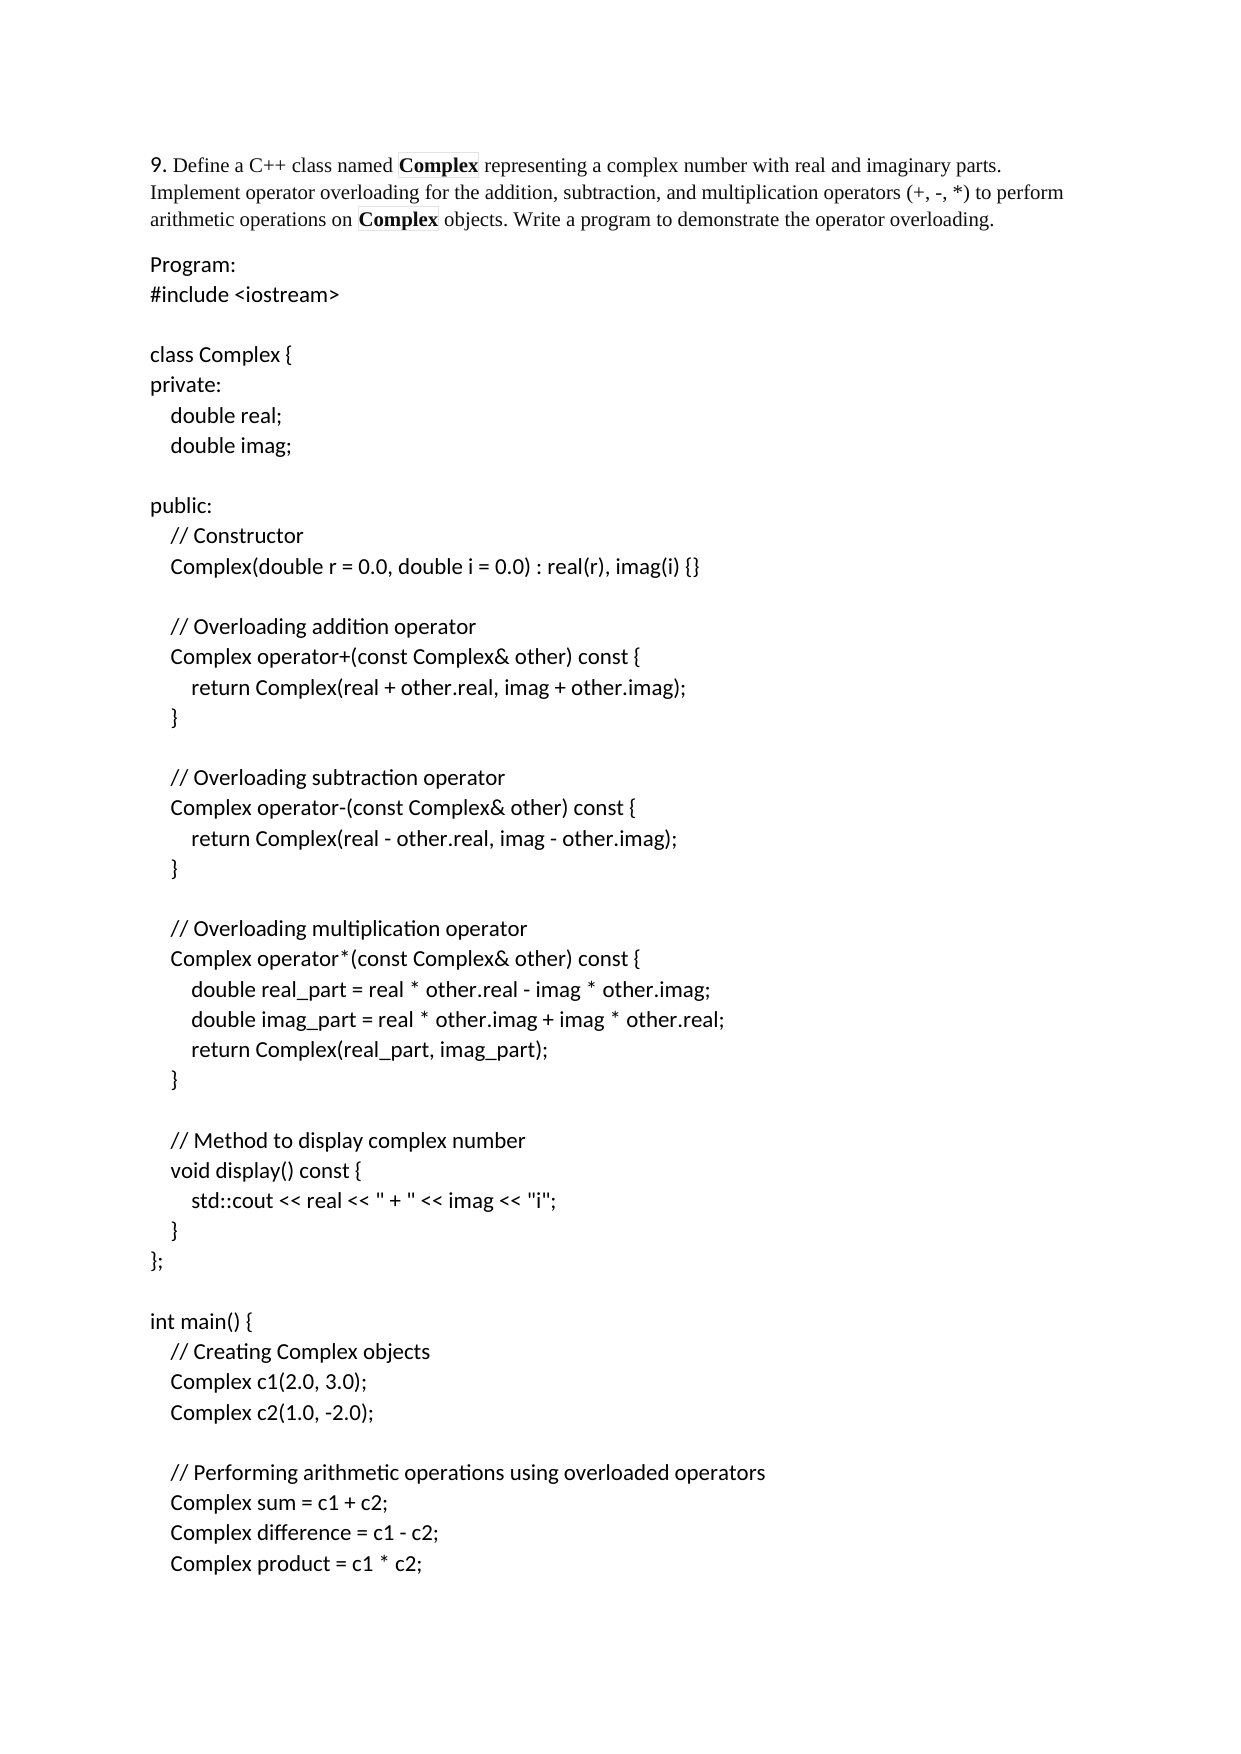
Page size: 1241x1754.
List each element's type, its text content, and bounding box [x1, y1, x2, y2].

text private: [150, 371, 1090, 398]
text return Complex(real + other.real, imag + other.imag); [150, 673, 1090, 701]
text Program: [150, 250, 1090, 278]
text Complex operator-(const Complex& other) const { [150, 793, 1090, 821]
text }; [150, 1247, 1090, 1274]
text } [150, 1216, 1090, 1244]
text Complex product = c1 * c2; [150, 1549, 1090, 1577]
text #include <iostream> [150, 280, 1090, 308]
text } [150, 1065, 1090, 1093]
text double imag; [150, 431, 1090, 459]
text Complex c2(1.0, -2.0); [150, 1398, 1090, 1426]
text double imag_part = real * other.imag + imag * other.real; [150, 1005, 1090, 1033]
text // Constructor [150, 522, 1090, 549]
text // Creating Complex objects [150, 1337, 1090, 1365]
text double real; [150, 401, 1090, 429]
text Complex(double r = 0.0, double i = 0.0) : real(r), imag(i) {} [150, 552, 1090, 580]
text // Overloading multiplication operator [150, 914, 1090, 942]
text public: [150, 491, 1090, 519]
text 9. Define a C++ class named Complex representing a complex number with real and imaginary parts. Implement operator overloading for the addition, subtraction, and multiplication operators (+, -, *) to perform arithmetic operations on Complex objects. Write a program to demonstrate the operator overloading. [150, 150, 1090, 231]
text Complex operator*(const Complex& other) const { [150, 944, 1090, 972]
text } [150, 854, 1090, 882]
text Complex sum = c1 + c2; [150, 1488, 1090, 1516]
text return Complex(real - other.real, imag - other.imag); [150, 824, 1090, 852]
text // Overloading subtraction operator [150, 763, 1090, 791]
text void display() const { [150, 1156, 1090, 1184]
text std::cout << real << " + " << imag << "i"; [150, 1186, 1090, 1214]
text class Complex { [150, 340, 1090, 368]
text double real_part = real * other.real - imag * other.imag; [150, 975, 1090, 1003]
text return Complex(real_part, imag_part); [150, 1035, 1090, 1063]
text int main() { [150, 1307, 1090, 1335]
text Complex c1(2.0, 3.0); [150, 1367, 1090, 1395]
text // Overloading addition operator [150, 612, 1090, 640]
text Complex operator+(const Complex& other) const { [150, 642, 1090, 670]
text } [150, 703, 1090, 731]
text // Performing arithmetic operations using overloaded operators [150, 1458, 1090, 1486]
text // Method to display complex number [150, 1126, 1090, 1154]
text Complex difference = c1 - c2; [150, 1518, 1090, 1546]
